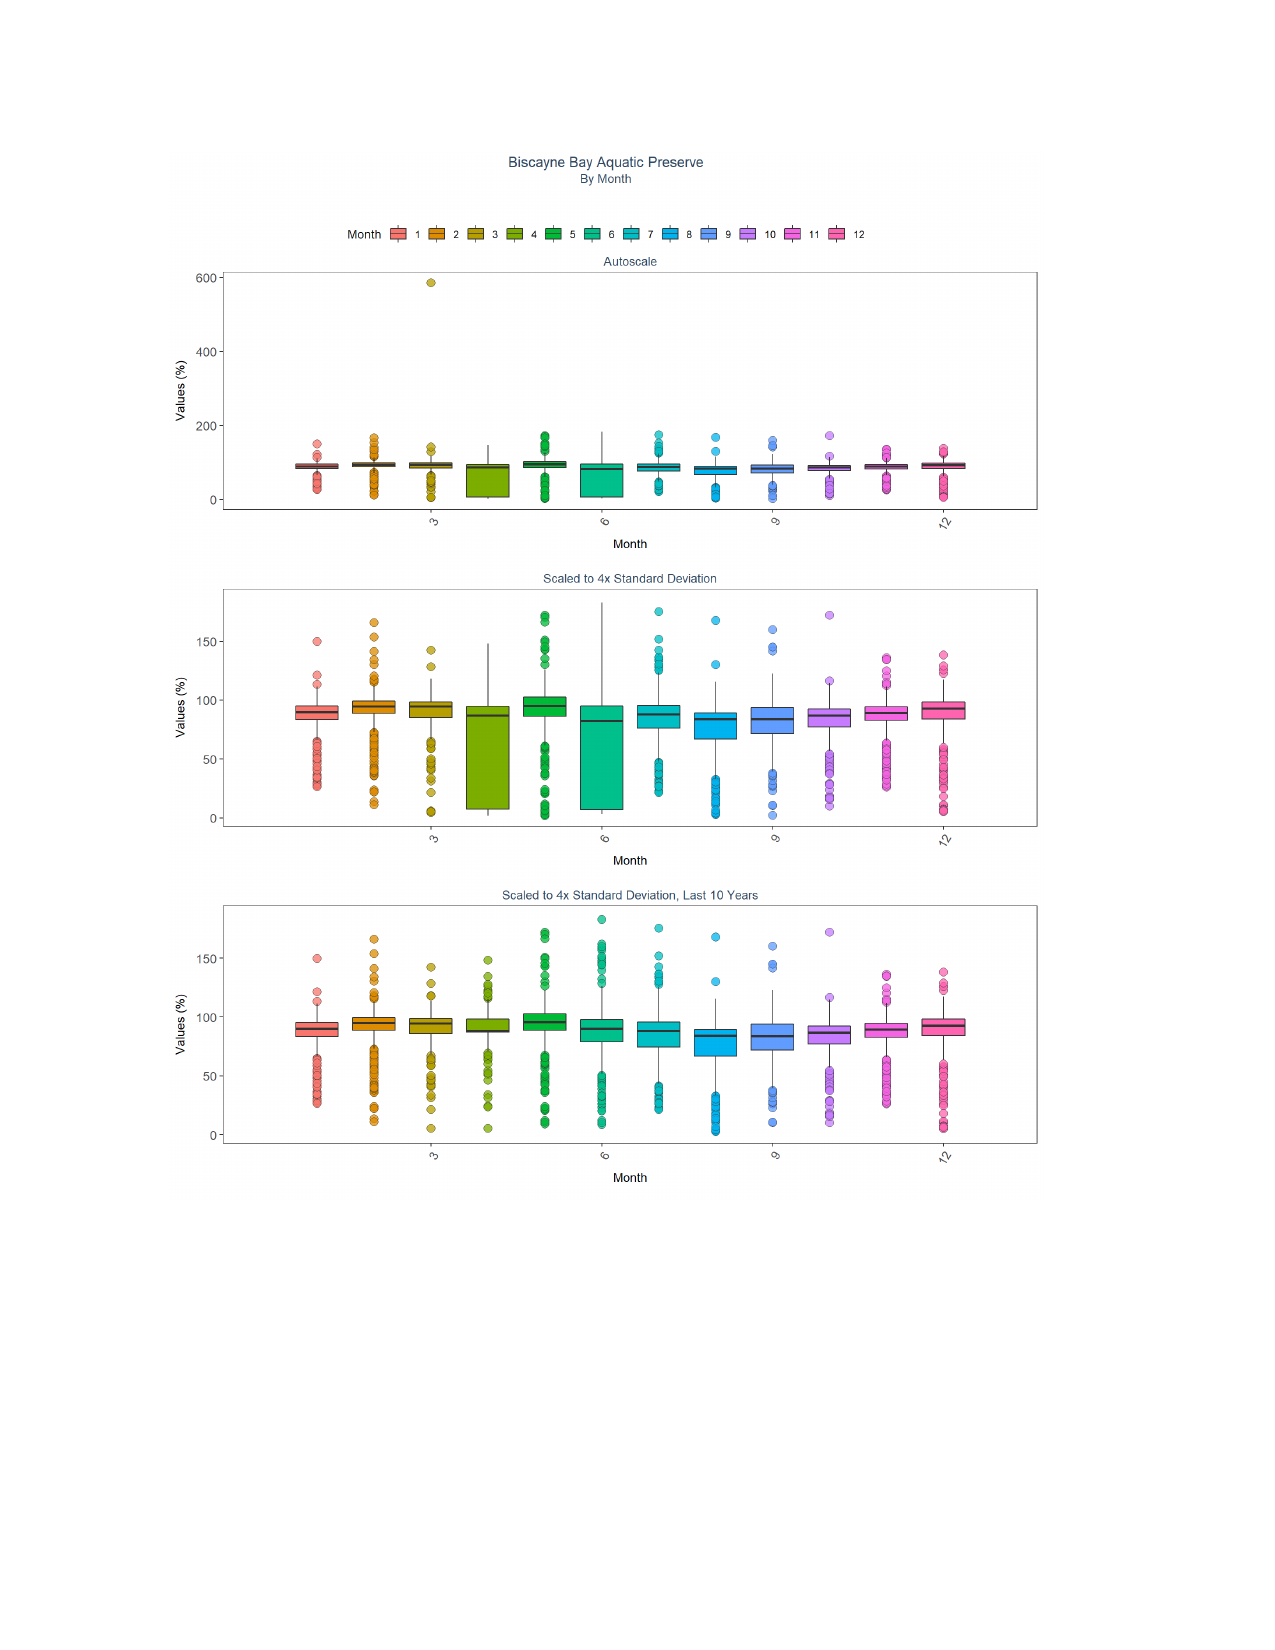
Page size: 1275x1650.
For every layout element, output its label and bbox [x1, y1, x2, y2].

picture [168, 150, 1044, 1200]
